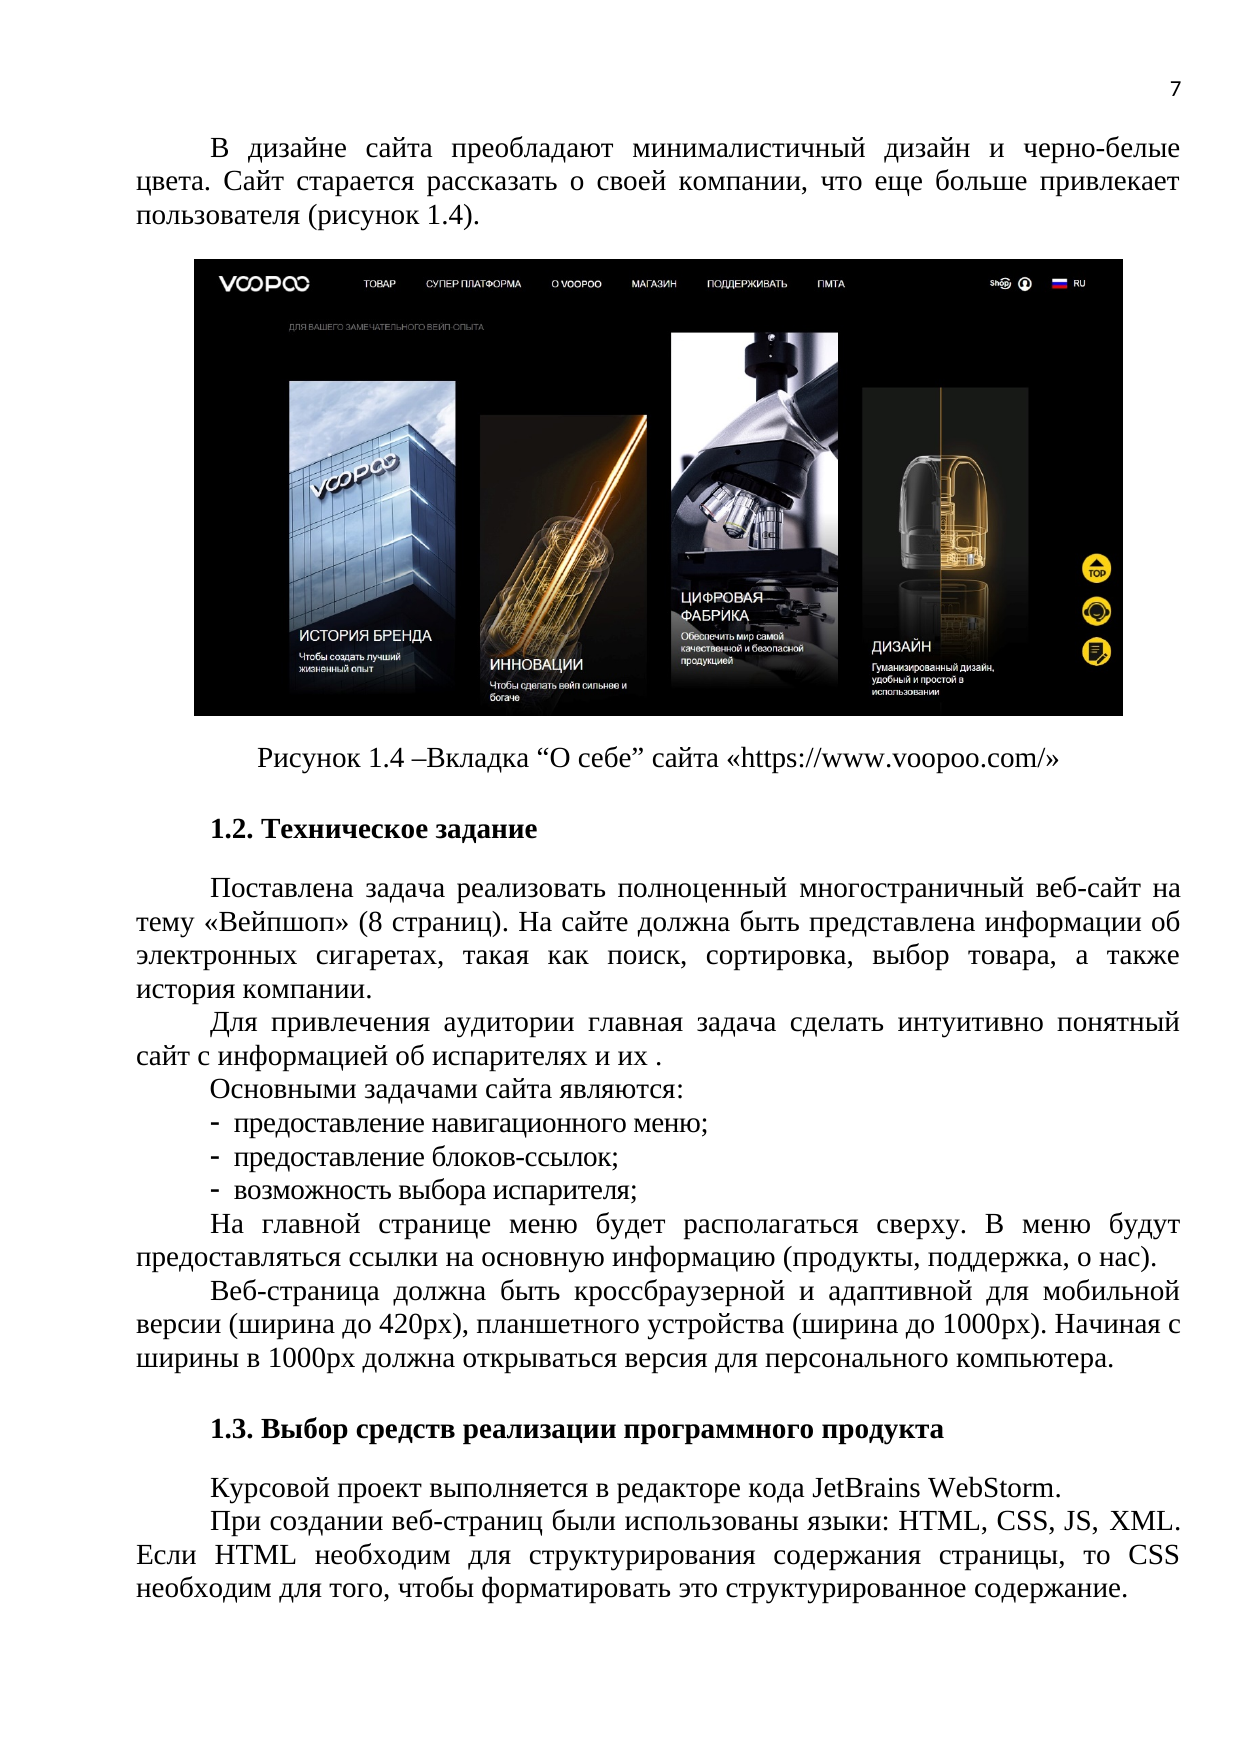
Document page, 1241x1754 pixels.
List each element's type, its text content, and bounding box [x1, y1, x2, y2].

text На главной странице меню будет располагаться сверху. В меню будут предоставляться ссылки на основную информацию (продукты, поддержка, о нас). [136, 1206, 1181, 1273]
text Для привлечения аудитории главная задача сделать интуитивно понятный сайт с информацией об испарителях и их . [136, 1004, 1181, 1071]
text Поставлена задача реализовать полноценный многостраничный веб-сайт на тему «Вейпшоп» (8 страниц). На сайте должна быть представлена информации об электронных сигаретах, такая как поиск, сортировка, выбор товара, а также история компании. [136, 870, 1181, 1004]
text Рисунок 1.4 –Вкладка “О себе” сайта «https://www.voopoo.com/» [136, 741, 1181, 774]
text При создании веб-страниц были использованы языки: HTML, CSS, JS, XML. Если HTML необходим для структурирования содержания страницы, то CSS необходим для того, чтобы форматировать это структурированное содержание. [136, 1503, 1181, 1604]
text Основными задачами сайта являются: [136, 1071, 1181, 1105]
list предоставление навигационного меню; [136, 1105, 1181, 1139]
list предоставление блоков-ссылок; [136, 1139, 1181, 1172]
text 1.3. Выбор средств реализации программного продукта [136, 1411, 1181, 1445]
text Курсовой проект выполняется в редакторе кода JetBrains WebStorm. [136, 1470, 1181, 1503]
list возможность выбора испарителя; [136, 1172, 1181, 1206]
text В дизайне сайта преобладают минималистичный дизайн и черно-белые цвета. Сайт старается рассказать о своей компании, что еще больше привлекает пользователя (рисунок 1.4). [136, 130, 1181, 231]
text Веб-страница должна быть кроссбраузерной и адаптивной для мобильной версии (ширина до 420px), планшетного устройства (ширина до 1000px). Начиная с ширины в 1000px должна открываться версия для персонального компьютера. [136, 1273, 1181, 1374]
picture [194, 259, 1123, 716]
text 1.2. Техническое задание [136, 812, 1181, 845]
